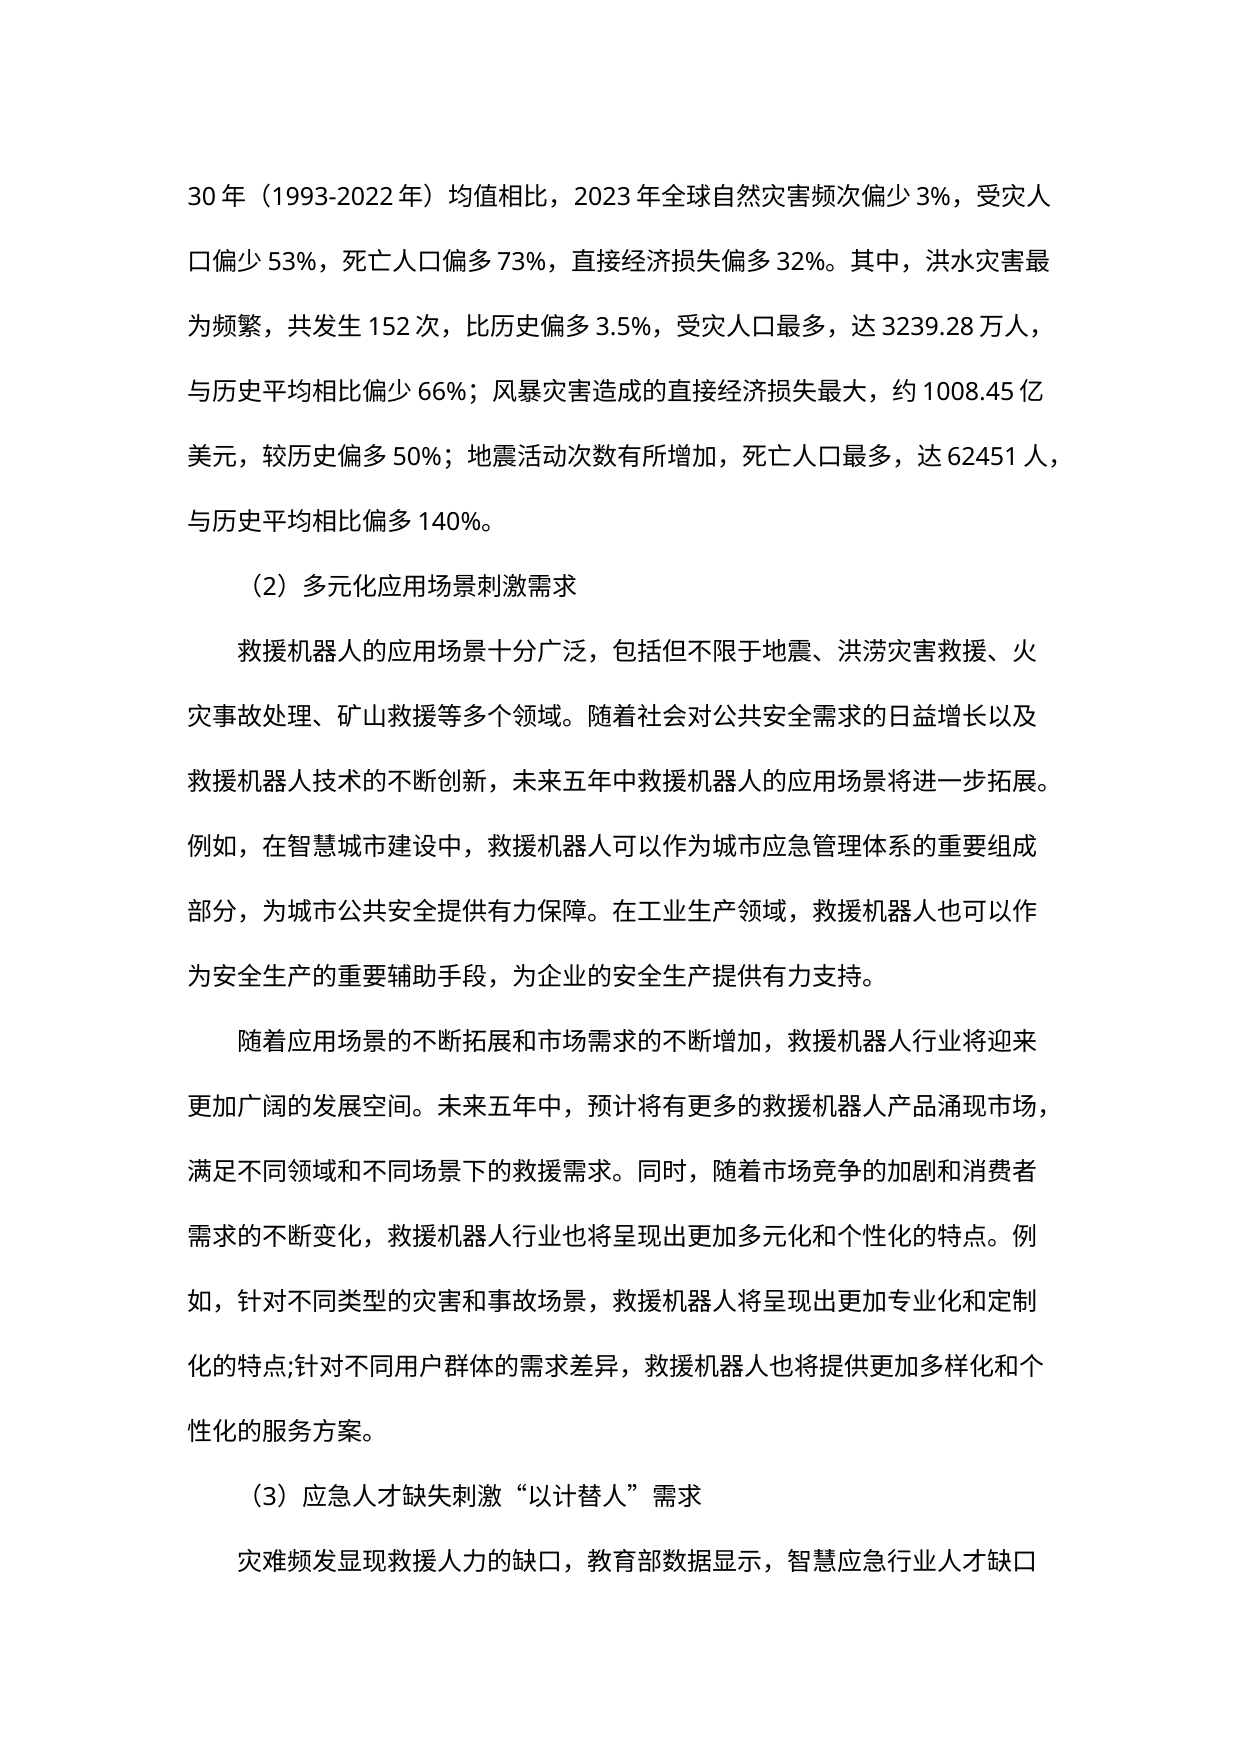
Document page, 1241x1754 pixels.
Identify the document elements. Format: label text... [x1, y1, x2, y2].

text 救援机器人的应用场景十分广泛，包括但不限于地震、洪涝灾害救援、火灾事故处理、矿山救援等多个领域。随着社会对公共安全需求的日益增长以及救援机器人技术的不断创新，未来五年中救援机器人的应用场景将进一步拓展。例如，在智慧城市建设中，救援机器人可以作为城市应急管理体系的重要组成部分，为城市公共安全提供有力保障。在工业生产领域，救援机器人也可以作为安全生产的重要辅助手段，为企业的安全生产提供有力支持。 [187, 617, 1053, 1007]
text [187, 162, 1053, 552]
text （2）多元化应用场景刺激需求 [187, 552, 1053, 617]
text （3）应急人才缺失刺激“以计替人”需求 [187, 1462, 1053, 1527]
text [187, 1527, 1053, 1592]
text 随着应用场景的不断拓展和市场需求的不断增加，救援机器人行业将迎来更加广阔的发展空间。未来五年中，预计将有更多的救援机器人产品涌现市场，满足不同领域和不同场景下的救援需求。同时，随着市场竞争的加剧和消费者需求的不断变化，救援机器人行业也将呈现出更加多元化和个性化的特点。例如，针对不同类型的灾害和事故场景，救援机器人将呈现出更加专业化和定制化的特点;针对不同用户群体的需求差异，救援机器人也将提供更加多样化和个性化的服务方案。 [187, 1007, 1053, 1462]
